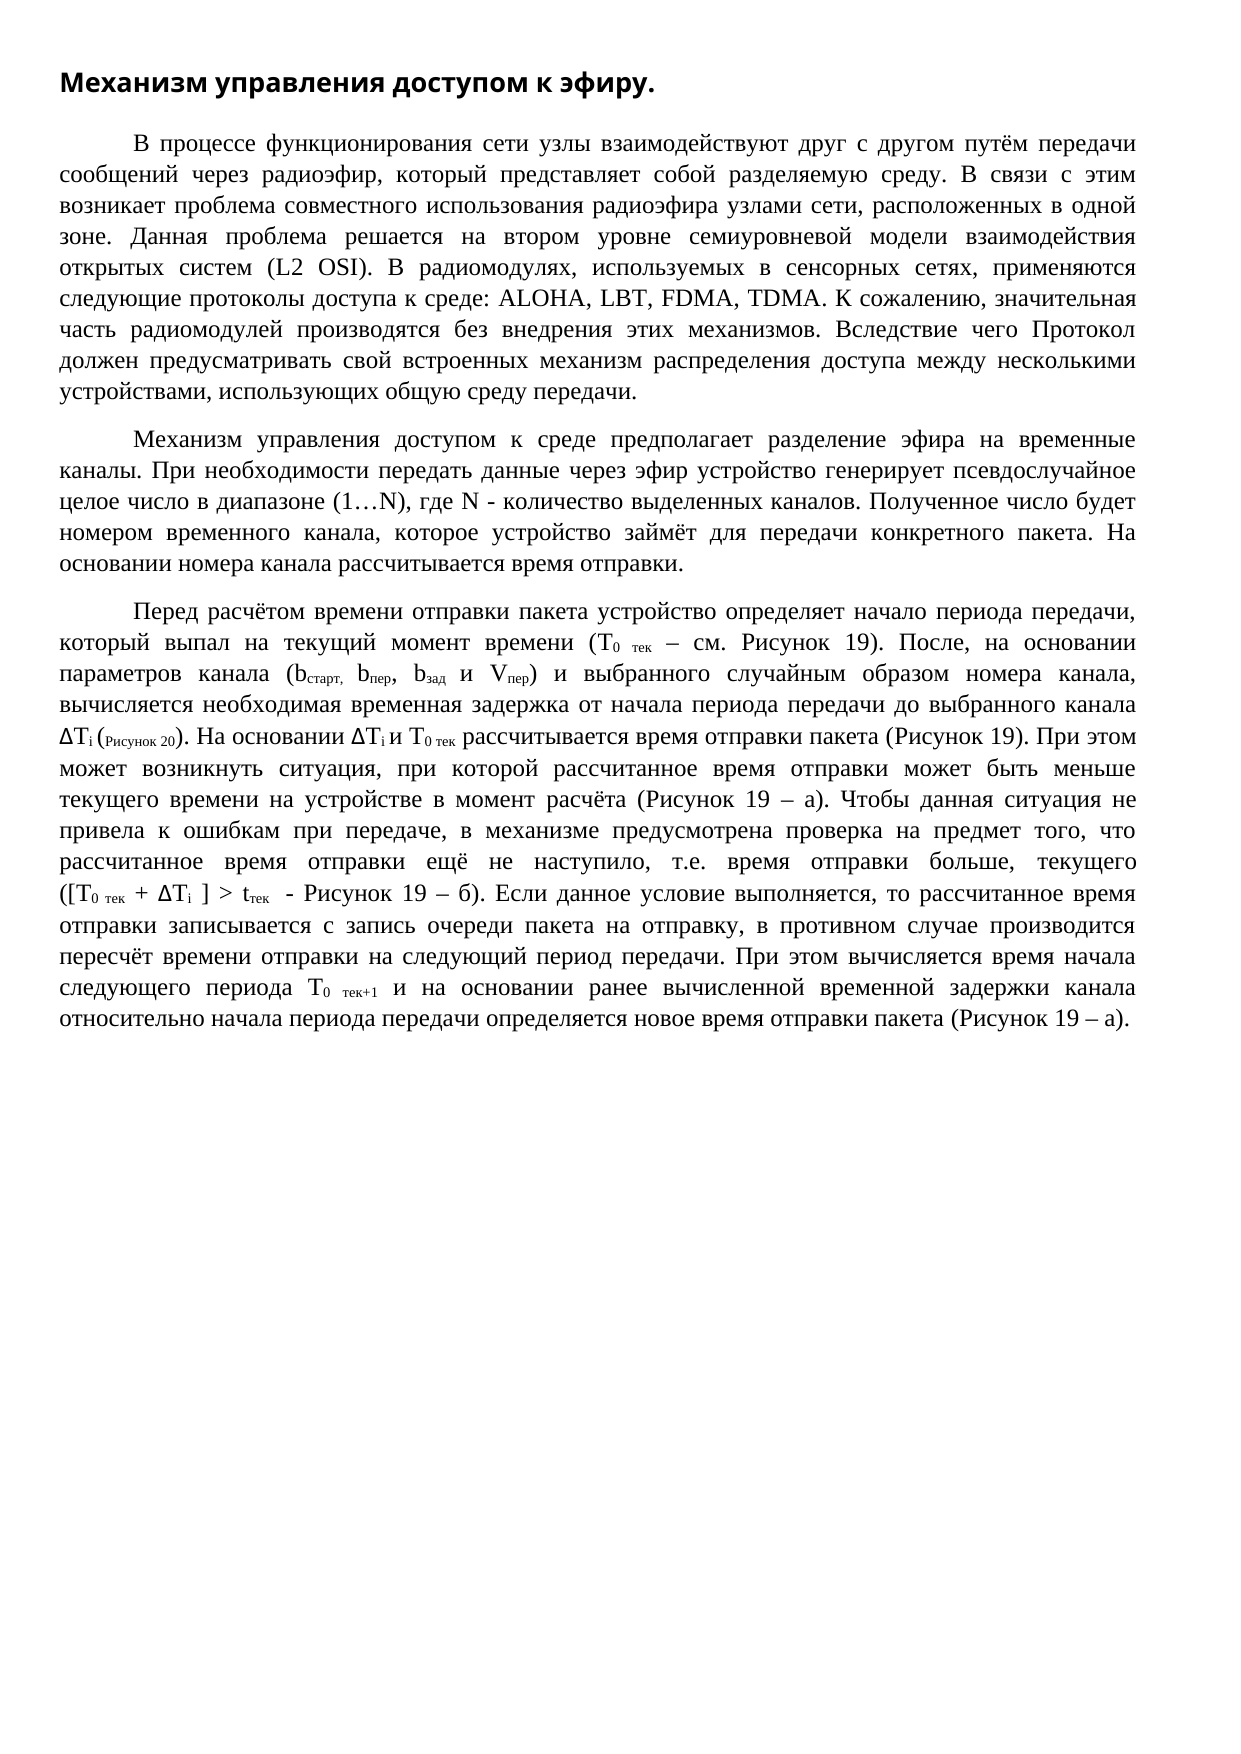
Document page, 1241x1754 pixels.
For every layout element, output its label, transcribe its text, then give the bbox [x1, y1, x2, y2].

text Перед расчётом времени отправки пакета устройство определяет начало периода передачи, который выпал на текущий момент времени (T0 тек – см. Рисунок 19). После, на основании параметров канала (bстарт, bпер, bзад и Vпер) и выбранного случайным образом номера канала, вычисляется необходимая временная задержка от начала периода передачи до выбранного канала ΔTi (Рисунок 20). На основании ΔTi и T0 тек рассчитывается время отправки пакета (Рисунок 19). При этом может возникнуть ситуация, при которой рассчитанное время отправки может быть меньше текущего времени на устройстве в момент расчёта (Рисунок 19 – а). Чтобы данная ситуация не привела к ошибкам при передаче, в механизме предусмотрена проверка на предмет того, что рассчитанное время отправки ещё не наступило, т.е. время отправки больше, текущего ([T0 тек + ΔTi ] > tтек - Рисунок 19 – б). Если данное условие выполняется, то рассчитанное время отправки записывается с запись очереди пакета на отправку, в противном случае производится пересчёт времени отправки на следующий период передачи. При этом вычисляется время начала следующего периода T0 тек+1 и на основании ранее вычисленной временной задержки канала относительно начала периода передачи определяется новое время отправки пакета (Рисунок 19 – а). [59, 596, 1137, 1032]
text Механизм управления доступом к среде предполагает разделение эфира на временные каналы. При необходимости передать данные через эфир устройство генерирует псевдослучайное целое число в диапазоне (1…N), где N - количество выделенных каналов. Полученное число будет номером временного канала, которое устройство займёт для передачи конкретного пакета. На основании номера канала рассчитывается время отправки. [59, 424, 1137, 577]
subtitle Механизм управления доступом к эфиру. [59, 63, 1137, 100]
text В процессе функционирования сети узлы взаимодействуют друг с другом путём передачи сообщений через радиоэфир, который представляет собой разделяемую среду. В связи с этим возникает проблема совместного использования радиоэфира узлами сети, расположенных в одной зоне. Данная проблема решается на втором уровне семиуровневой модели взаимодействия открытых систем (L2 OSI). В радиомодулях, используемых в сенсорных сетях, применяются следующие протоколы доступа к среде: ALOHA, LBT, FDMA, TDMA. К сожалению, значительная часть радиомодулей производятся без внедрения этих механизмов. Вследствие чего Протокол должен предусматривать свой встроенных механизм распределения доступа между несколькими устройствами, использующих общую среду передачи. [59, 128, 1137, 405]
